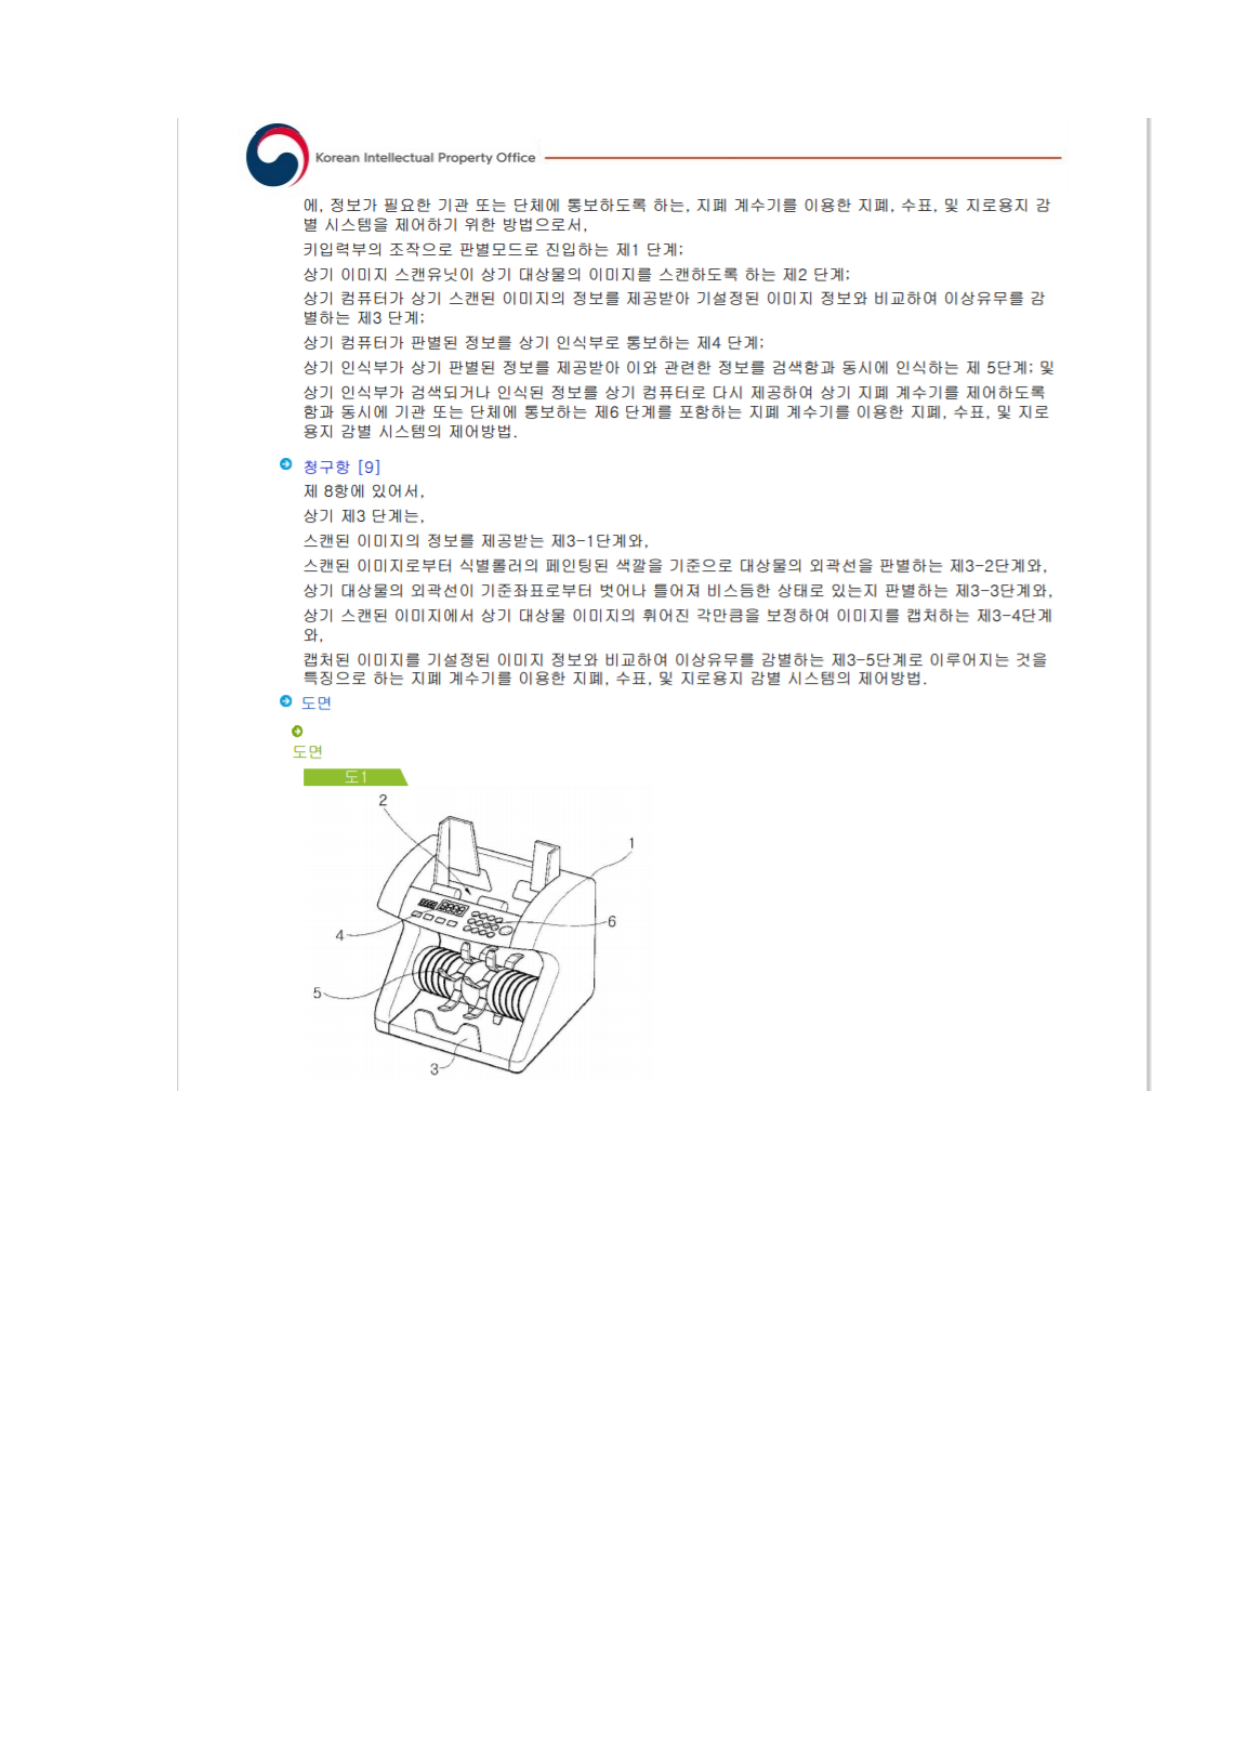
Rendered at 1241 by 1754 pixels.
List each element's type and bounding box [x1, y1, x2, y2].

picture [177, 118, 1152, 1091]
